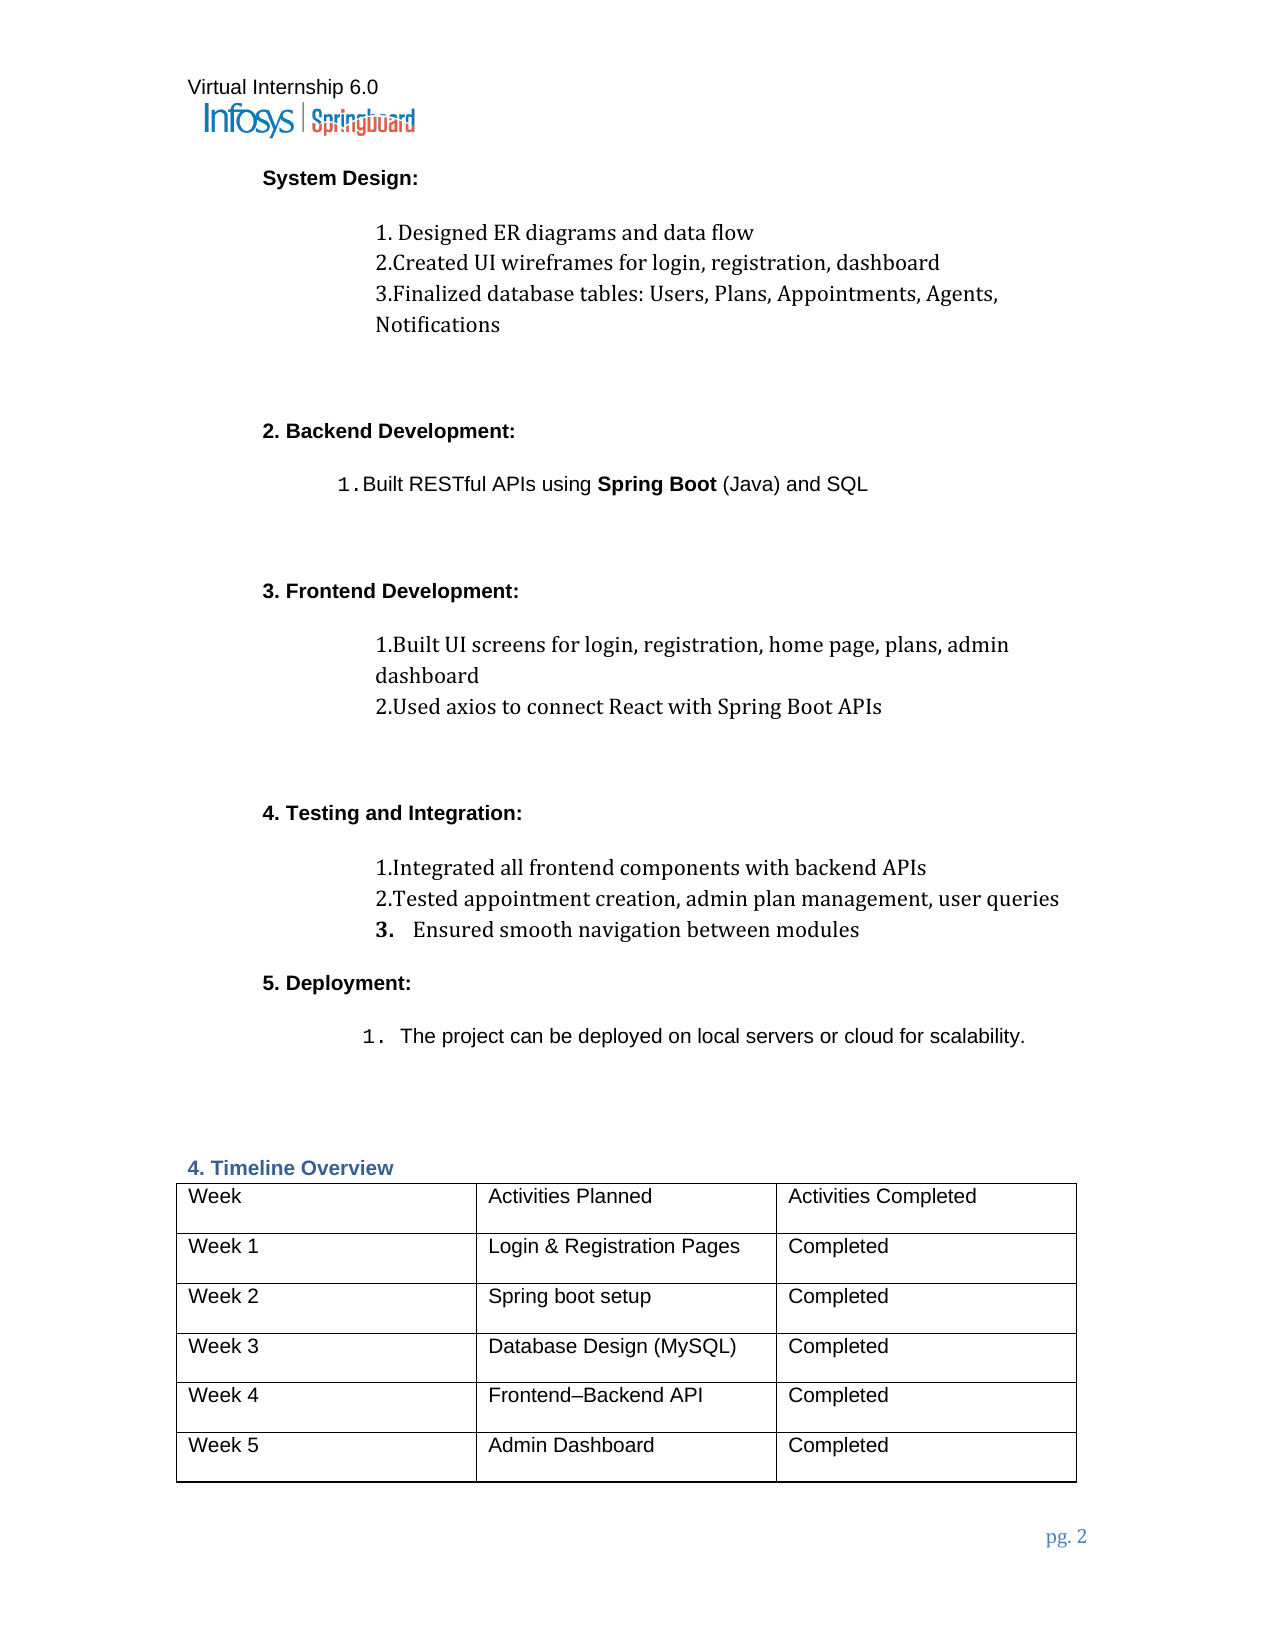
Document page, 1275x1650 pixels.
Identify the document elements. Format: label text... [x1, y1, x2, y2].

list 3.Finalized database tables: Users, Plans, Appointments, Agents, Notifications [375, 280, 1087, 337]
list 1.Built UI screens for login, registration, home page, plans, admin dashboard [375, 631, 1087, 689]
table_cell Week 4 [177, 1383, 476, 1432]
table_cell Week 3 [177, 1334, 476, 1382]
list 2.Used axios to connect React with Spring Boot APIs [375, 693, 1087, 720]
table_cell Week 2 [177, 1284, 476, 1332]
list 1.Integrated all frontend components with backend APIs [375, 854, 1087, 881]
table_cell Spring boot setup [477, 1284, 776, 1332]
list 2.Tested appointment creation, admin plan management, user queries [375, 884, 1087, 911]
text 3. Frontend Development: [262, 579, 1087, 603]
table_cell Week 1 [177, 1234, 476, 1283]
text 1.Built RESTful APIs using Spring Boot (Java) and SQL [337, 471, 1087, 497]
picture [187, 98, 432, 139]
text 1. The project can be deployed on local servers or cloud for scalability. [337, 1024, 1087, 1049]
table_cell Completed [777, 1334, 1076, 1382]
table_cell Login & Registration Pages [477, 1234, 776, 1283]
list Ensured smooth navigation between modules [375, 915, 1087, 942]
table_cell Completed [777, 1234, 1076, 1283]
table_cell Admin Dashboard [477, 1433, 776, 1481]
table_cell Completed [777, 1383, 1076, 1432]
table_header Activities Completed [777, 1184, 1076, 1233]
table_cell Database Design (MySQL) [477, 1334, 776, 1382]
subtitle 4. Timeline Overview [187, 1156, 1087, 1180]
text System Design: [262, 166, 1087, 189]
list 2.Created UI wireframes for login, registration, dashboard [375, 249, 1087, 276]
table_cell Week 5 [177, 1433, 476, 1481]
table_cell Frontend–Backend API [477, 1383, 776, 1432]
table_cell Completed [777, 1284, 1076, 1332]
table_cell Completed [777, 1433, 1076, 1481]
text 5. Deployment: [187, 971, 1087, 995]
text 4. Testing and Integration: [262, 801, 1087, 825]
table_header Week [177, 1184, 476, 1233]
table_header Activities Planned [477, 1184, 776, 1233]
list 1. Designed ER diagrams and data flow [375, 218, 1087, 245]
text 2. Backend Development: [262, 419, 1087, 443]
